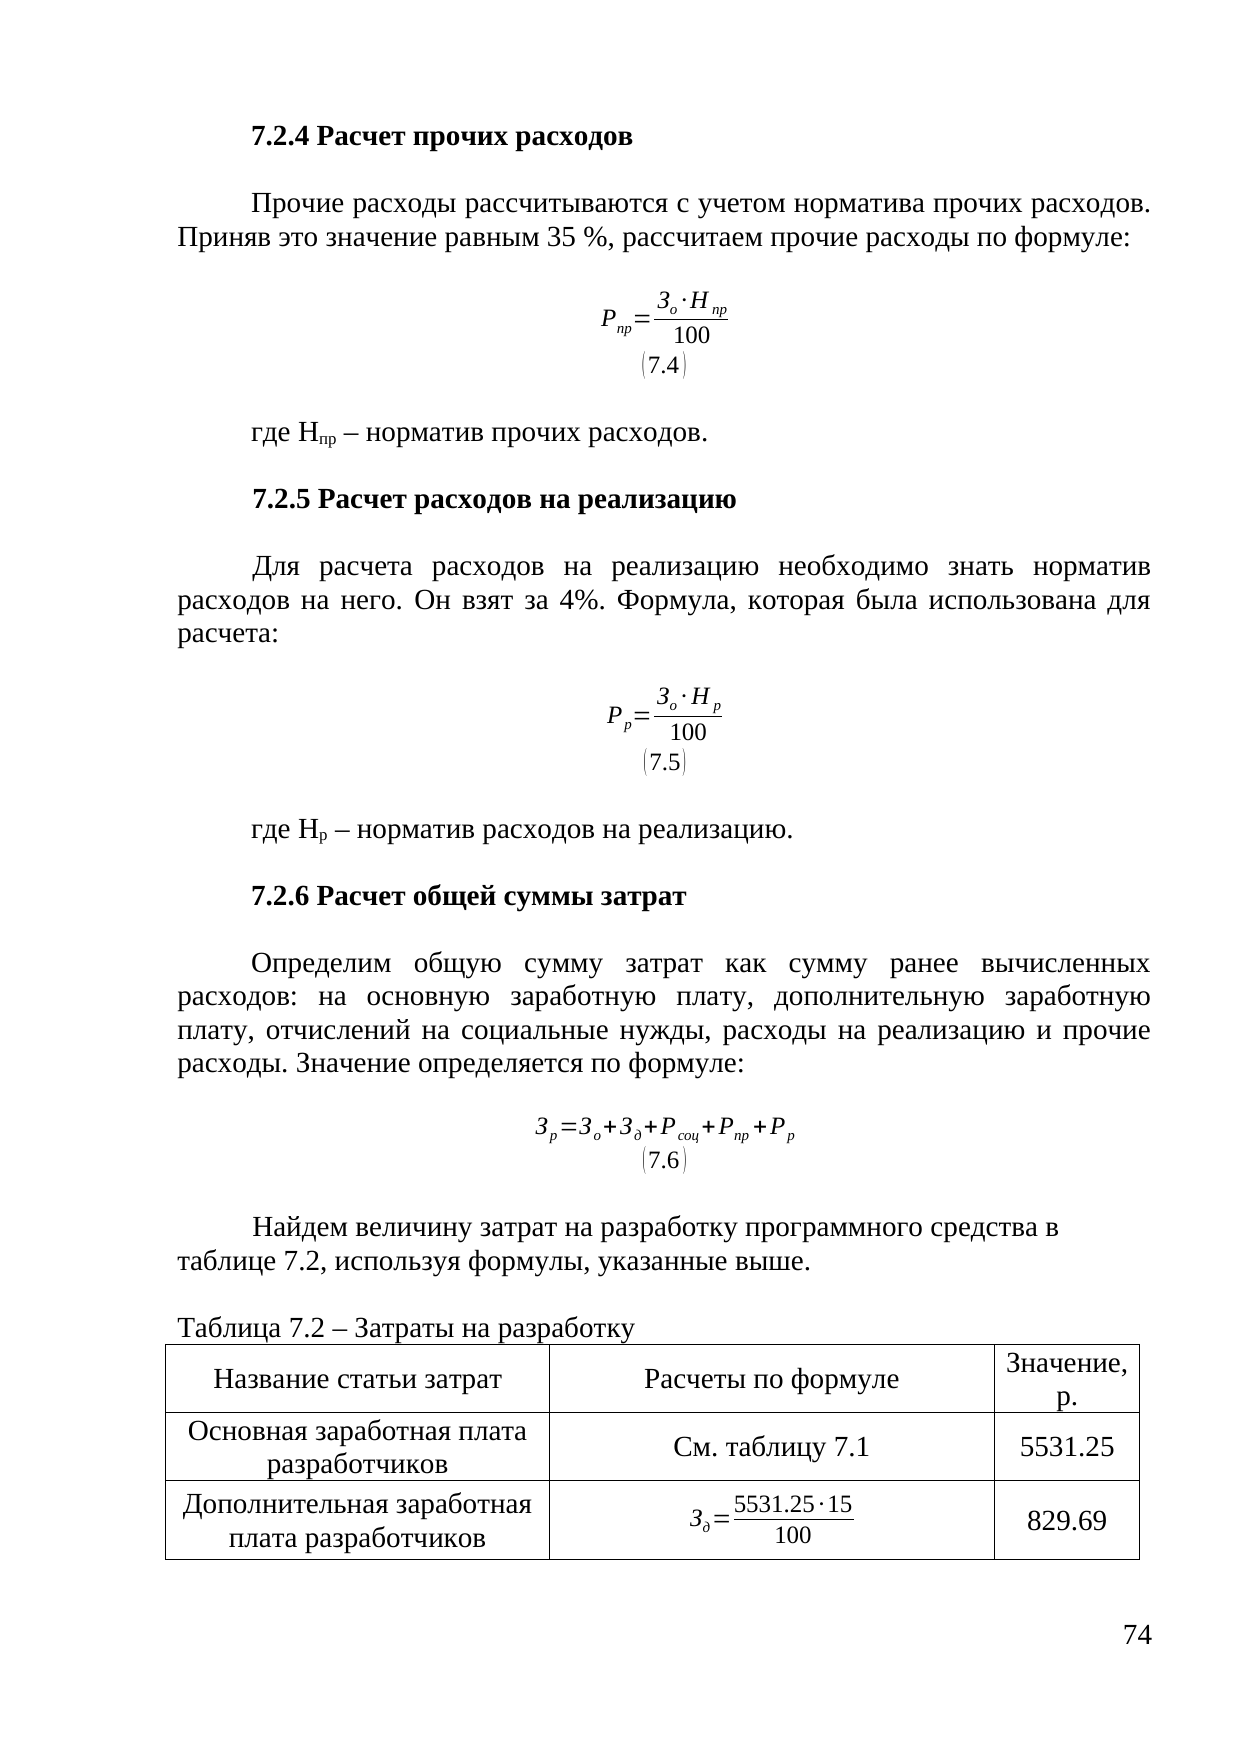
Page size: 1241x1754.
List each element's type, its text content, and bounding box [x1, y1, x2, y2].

text Определим общую сумму затрат как сумму ранее вычисленных расходов: на основную заработную плату, дополнительную заработную плату, отчислений на социальные нужды, расходы на реализацию и прочие расходы. Значение определяется по формуле: [177, 945, 1152, 1079]
table_header Значение, р. [995, 1345, 1139, 1412]
text 7.2.4 Расчет прочих расходов [177, 118, 1152, 152]
table_cell См. таблицу 7.1 [550, 1413, 994, 1480]
text где Нпр – норматив прочих расходов. [177, 414, 1152, 448]
text Найдем величину затрат на разработку программного средства в таблице 7.2, используя формулы, указанные выше. [177, 1209, 1152, 1277]
text 7.2.5 Расчет расходов на реализацию [177, 481, 1152, 515]
table_header Расчеты по формуле [550, 1345, 994, 1412]
text Таблица 7.2 – Затраты на разработку [177, 1310, 1152, 1344]
table_cell 829.69 [995, 1481, 1139, 1559]
text 7.2.6 Расчет общей суммы затрат [177, 878, 1152, 911]
table_cell Дополнительная заработная плата разработчиков [166, 1481, 549, 1559]
table_cell Основная заработная плата разработчиков [166, 1413, 549, 1480]
table_cell [550, 1481, 994, 1559]
table_cell 5531.25 [995, 1413, 1139, 1480]
text где Нр – норматив расходов на реализацию. [177, 811, 1152, 844]
table_header Название статьи затрат [166, 1345, 549, 1412]
text Для расчета расходов на реализацию необходимо знать норматив расходов на него. Он взят за 4%. Формула, которая была использована для расчета: [177, 548, 1152, 649]
text Прочие расходы рассчитываются с учетом норматива прочих расходов. Приняв это значение равным 35 %, рассчитаем прочие расходы по формуле: [177, 186, 1152, 253]
